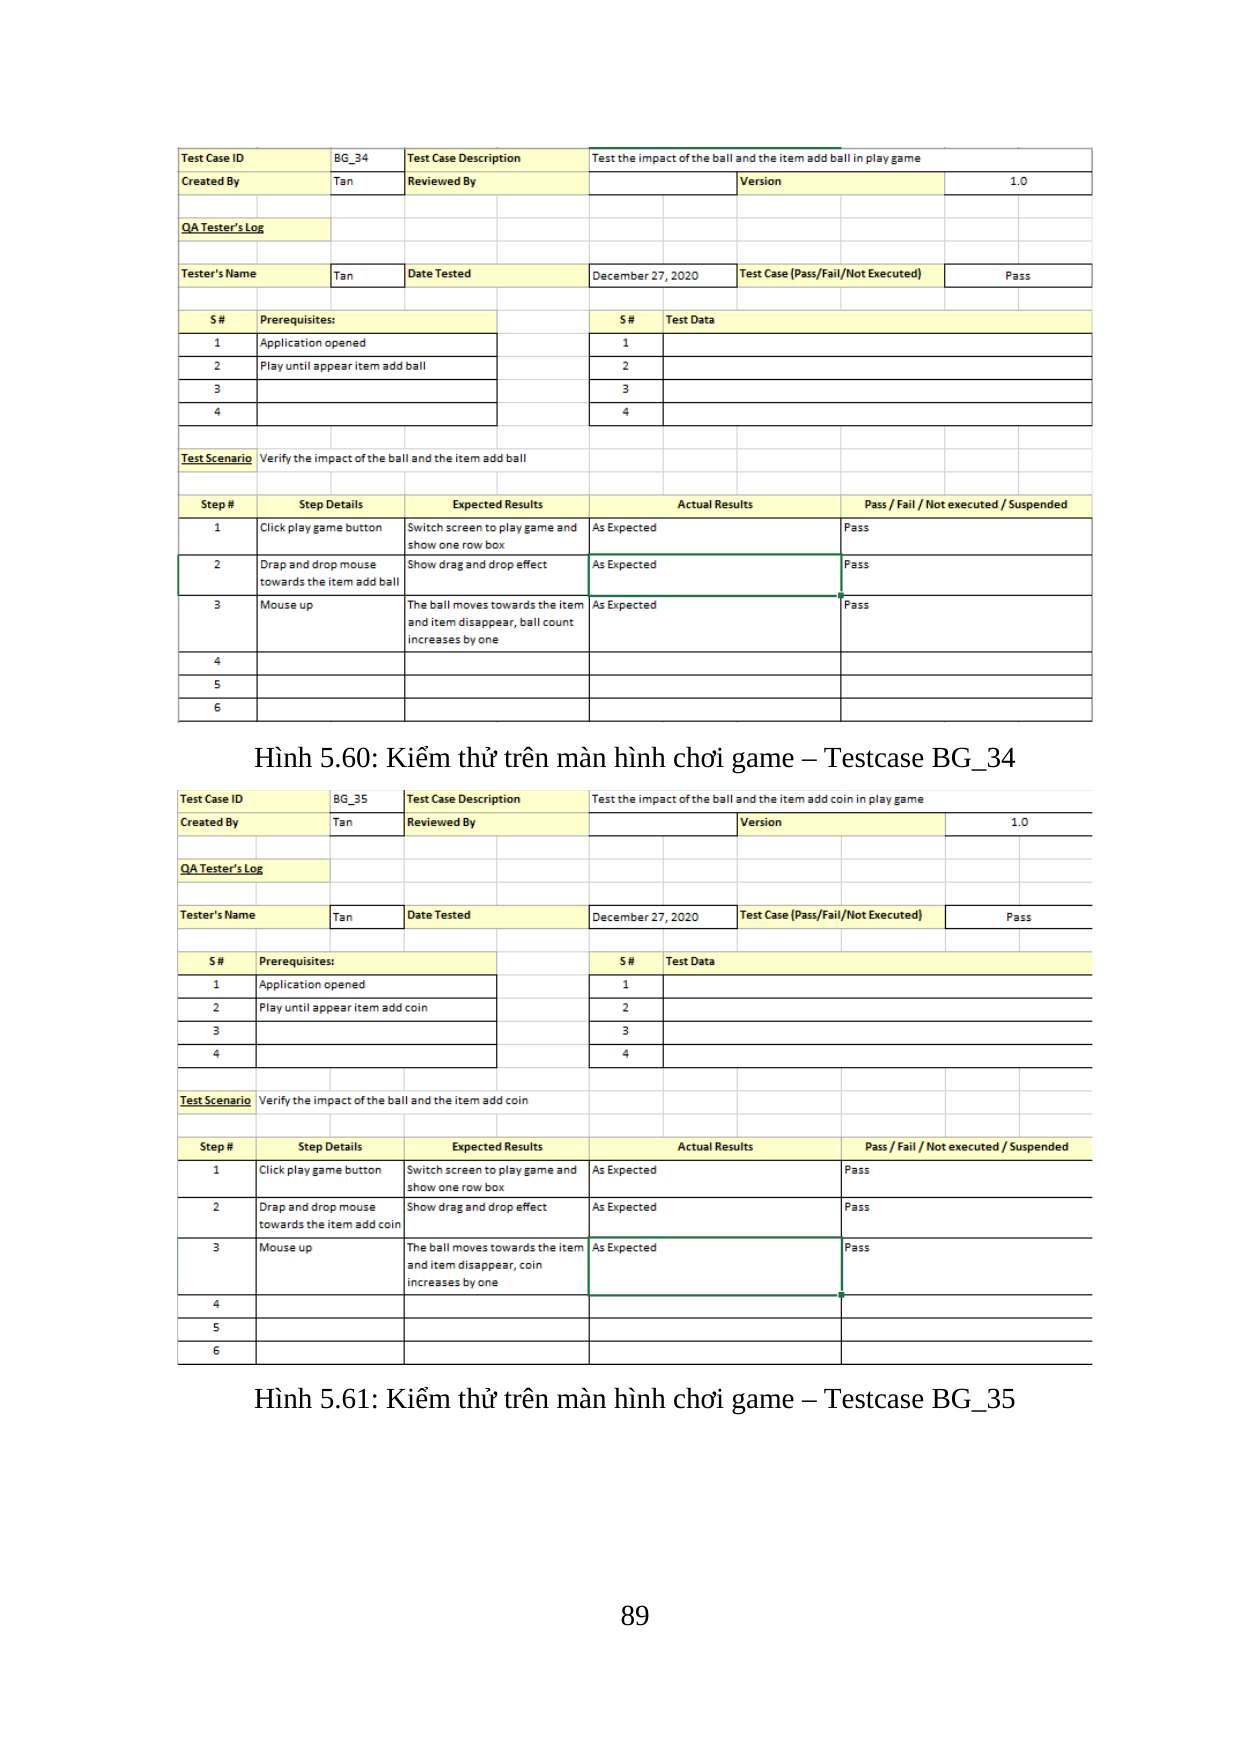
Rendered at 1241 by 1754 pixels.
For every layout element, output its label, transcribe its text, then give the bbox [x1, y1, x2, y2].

text Hình 5.61: Kiểm thử trên màn hình chơi game – Testcase BG_35 [177, 1381, 1092, 1415]
picture [177, 147, 1093, 723]
text Hình 5.60: Kiểm thử trên màn hình chơi game – Testcase BG_34 [177, 740, 1092, 773]
picture [177, 790, 1093, 1365]
